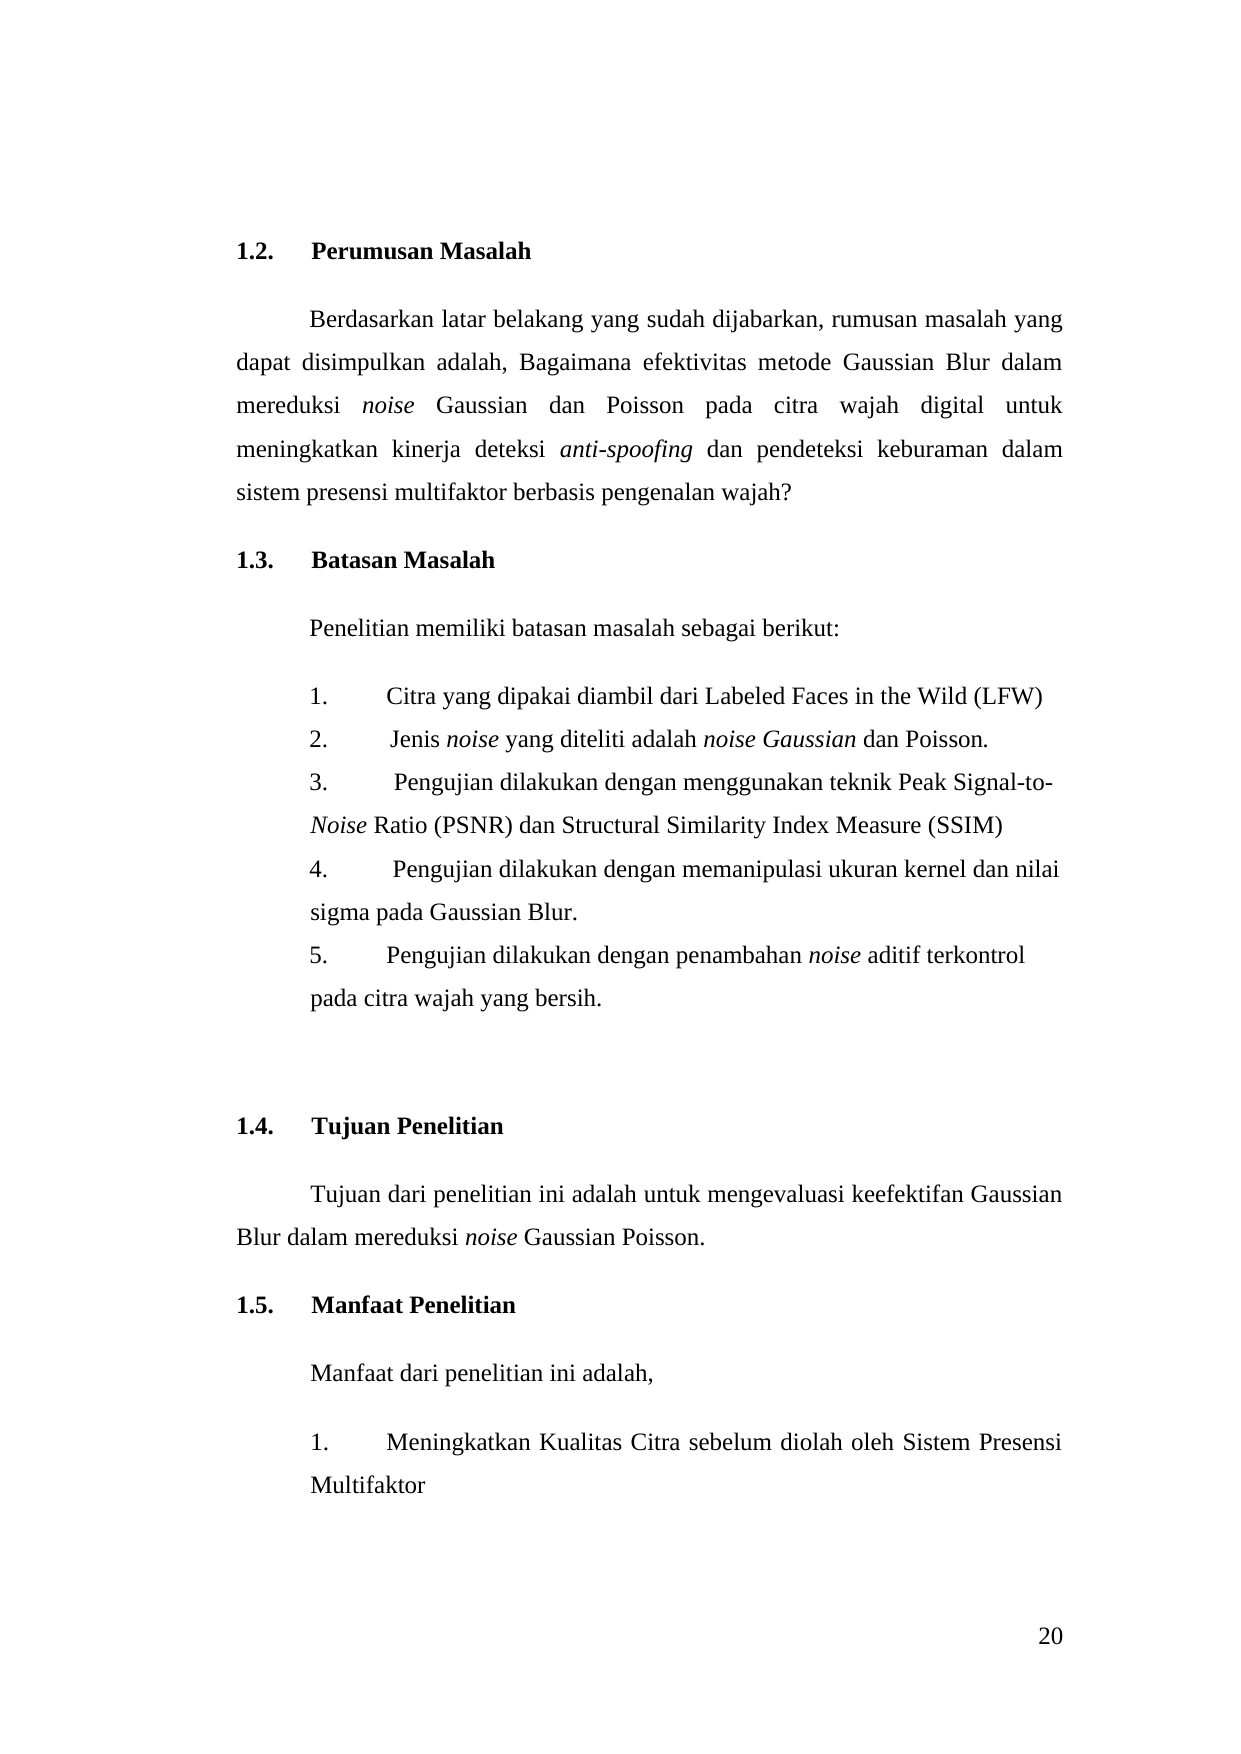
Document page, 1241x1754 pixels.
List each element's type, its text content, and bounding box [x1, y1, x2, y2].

subtitle Perumusan Masalah [236, 236, 1063, 265]
list Jenis noise yang diteliti adalah noise Gaussian dan Poisson. [309, 724, 1063, 753]
text Tujuan dari penelitian ini adalah untuk mengevaluasi keefektifan Gaussian Blur dalam mereduksi noise Gaussian Poisson. [236, 1179, 1063, 1251]
list Meningkatkan Kualitas Citra sebelum diolah oleh Sistem Presensi Multifaktor [310, 1427, 1063, 1498]
subtitle Batasan Masalah [236, 545, 1063, 574]
list Pengujian dilakukan dengan menggunakan teknik Peak Signal-to-Noise Ratio (PSNR) dan Structural Similarity Index Measure (SSIM) [309, 767, 1063, 839]
list Pengujian dilakukan dengan penambahan noise aditif terkontrol pada citra wajah yang bersih. [309, 940, 1063, 1012]
subtitle Tujuan Penelitian [236, 1111, 1063, 1140]
list Citra yang dipakai diambil dari Labeled Faces in the Wild (LFW) [309, 681, 1063, 710]
text Berdasarkan latar belakang yang sudah dijabarkan, rumusan masalah yang dapat disimpulkan adalah, Bagaimana efektivitas metode Gaussian Blur dalam mereduksi noise Gaussian dan Poisson pada citra wajah digital untuk meningkatkan kinerja deteksi anti-spoofing dan pendeteksi keburaman dalam sistem presensi multifaktor berbasis pengenalan wajah? [236, 304, 1063, 506]
text Manfaat dari penelitian ini adalah, [236, 1358, 1063, 1387]
text Penelitian memiliki batasan masalah sebagai berikut: [309, 613, 1063, 642]
subtitle Manfaat Penelitian [236, 1290, 1063, 1319]
list Pengujian dilakukan dengan memanipulasi ukuran kernel dan nilai sigma pada Gaussian Blur. [309, 854, 1063, 926]
